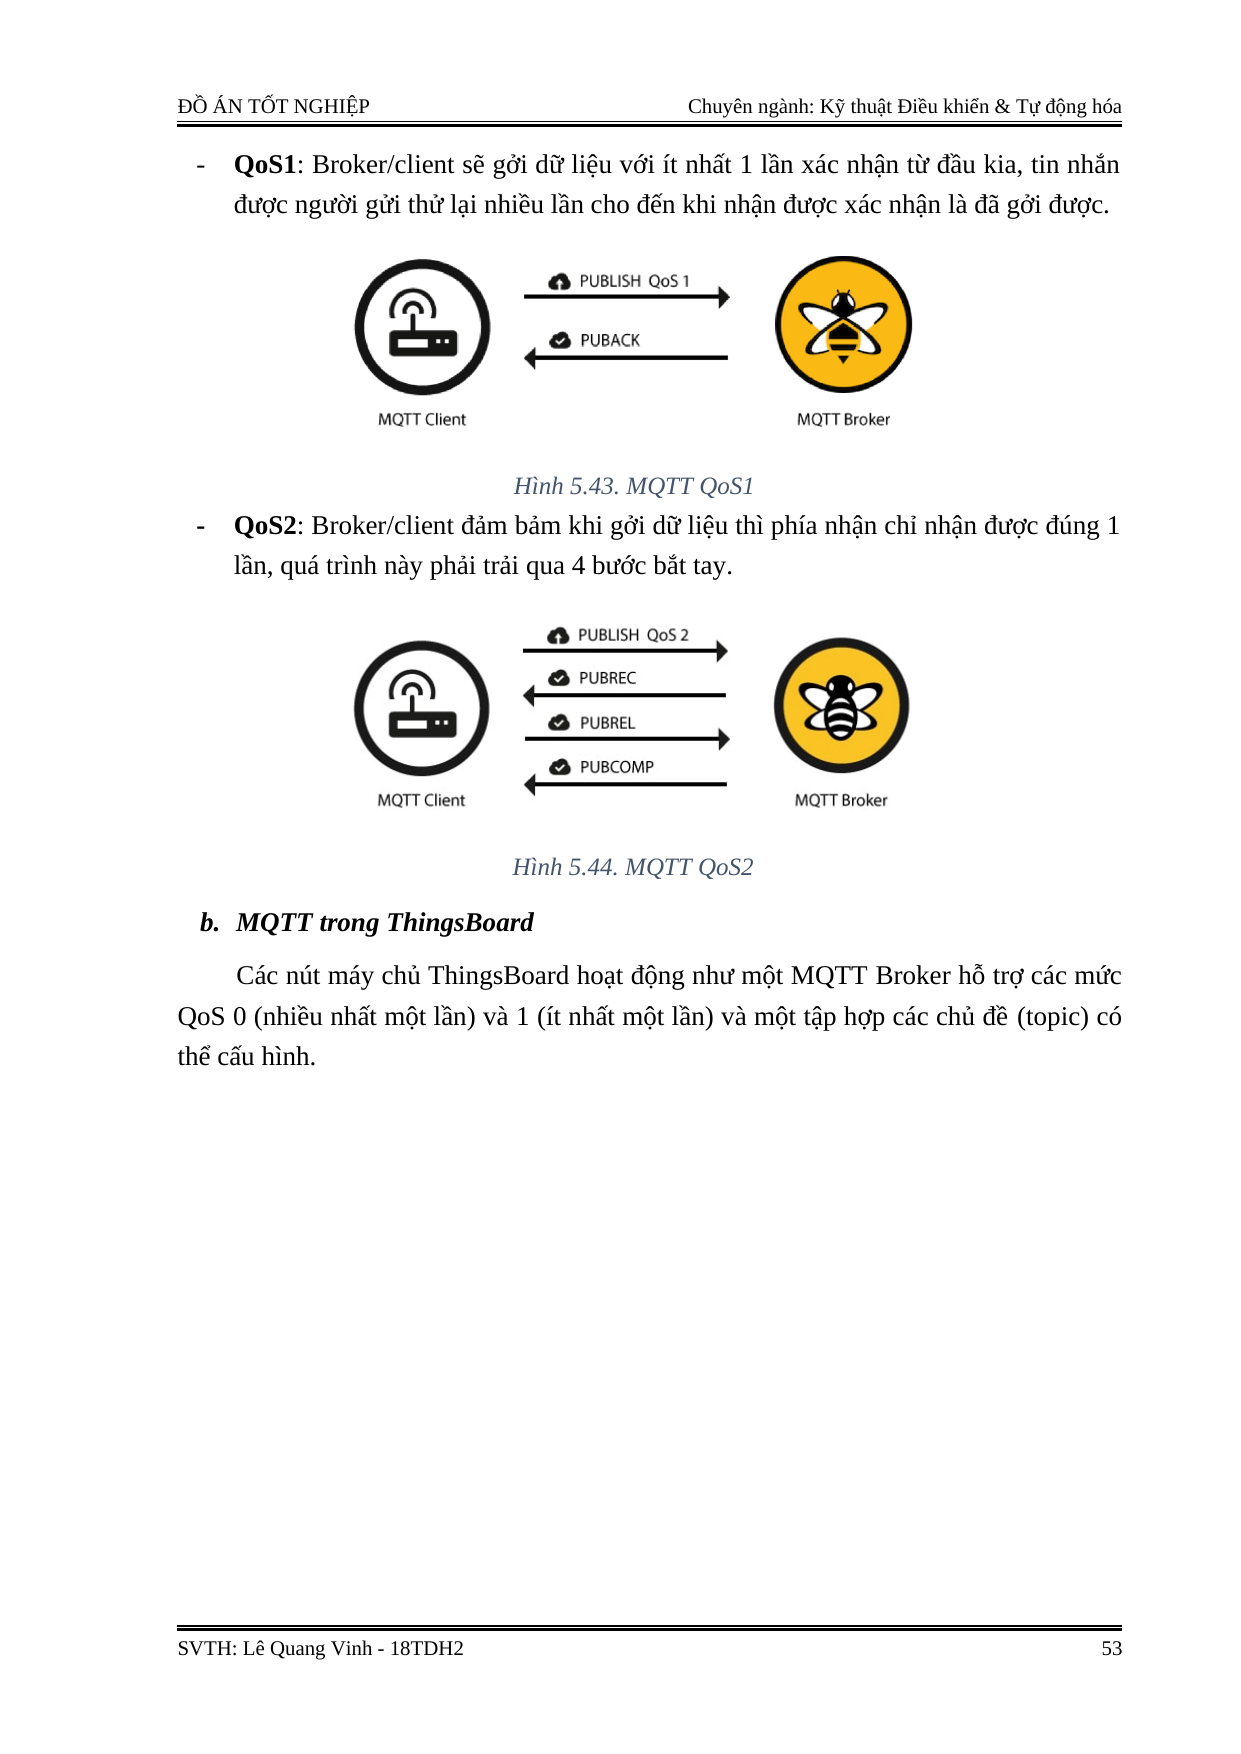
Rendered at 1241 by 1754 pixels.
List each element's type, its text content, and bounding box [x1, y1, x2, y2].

list QoS1: Broker/client sẽ gởi dữ liệu với ít nhất 1 lần xác nhận từ đầu kia, tin nhắn được người gửi thử lại nhiều lần cho đến khi nhận được xác nhận là đã gởi được. [196, 148, 1122, 219]
picture [310, 620, 956, 843]
text Các nút máy chủ ThingsBoard hoạt động như một MQTT Broker hỗ trợ các mức QoS 0 (nhiều nhất một lần) và 1 (ít nhất một lần) và một tập hợp các chủ đề (topic) có thể cấu hình. [177, 959, 1122, 1071]
picture [310, 245, 958, 462]
